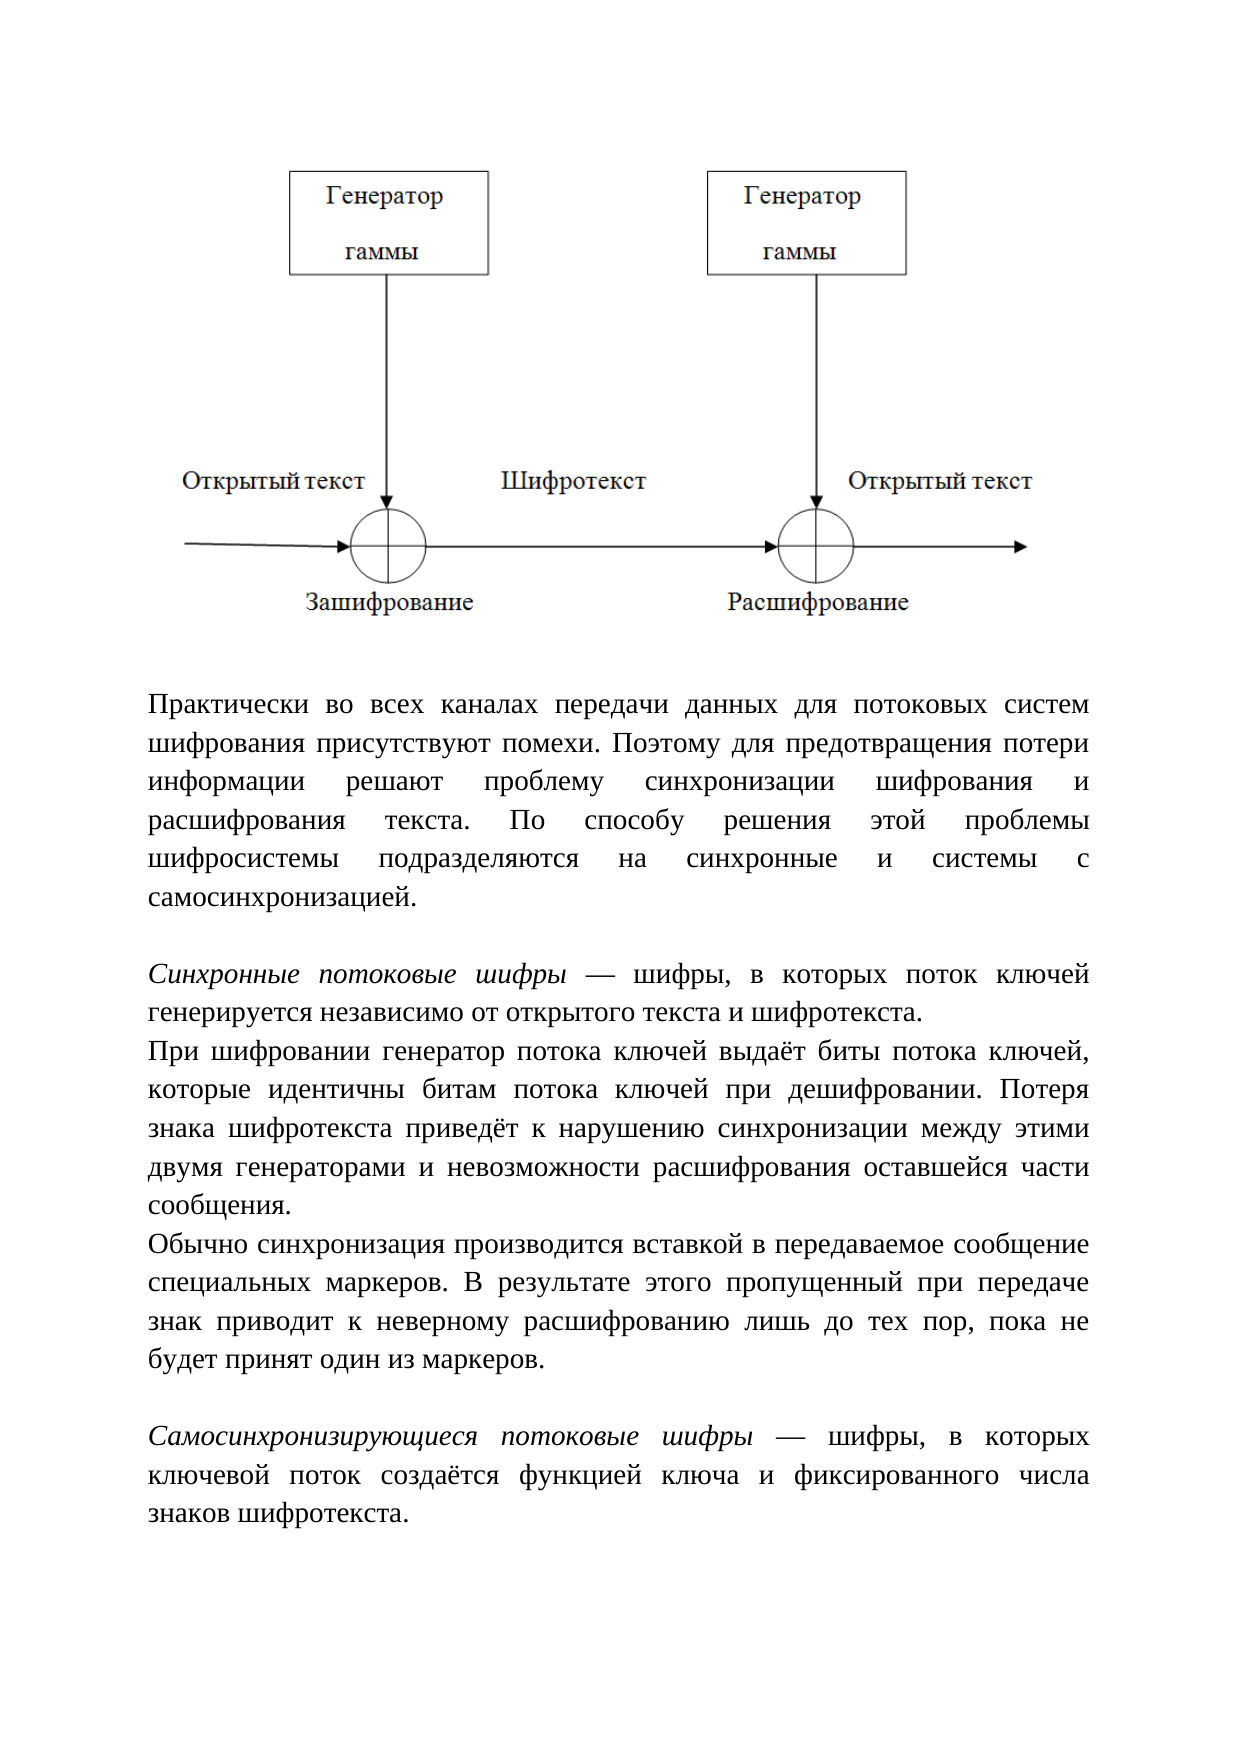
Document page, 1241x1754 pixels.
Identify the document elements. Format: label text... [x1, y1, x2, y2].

text Обычно синхронизация производится вставкой в передаваемое сообщение специальных маркеров. В результате этого пропущенный при передаче знак приводит к неверному расшифрованию лишь до тех пор, пока не будет принят один из маркеров. [148, 1226, 1090, 1375]
text При шифровании генератор потока ключей выдаёт биты потока ключей, которые идентичны битам потока ключей при дешифровании. Потеря знака шифротекста приведёт к нарушению синхронизации между этими двумя генераторами и невозможности расшифрования оставшейся части сообщения. [148, 1033, 1090, 1221]
picture [147, 150, 1091, 644]
text Практически во всех каналах передачи данных для потоковых систем шифрования присутствуют помехи. Поэтому для предотвращения потери информации решают проблему синхронизации шифрования и расшифрования текста. По способу решения этой проблемы шифросистемы подразделяются на синхронные и системы с самосинхронизацией. [148, 686, 1090, 912]
text Самосинхронизирующиеся потоковые шифры — шифры, в которых ключевой поток создаётся функцией ключа и фиксированного числа знаков шифротекста. [148, 1418, 1090, 1529]
text Синхронные потоковые шифры — шифры, в которых поток ключей генерируется независимо от открытого текста и шифротекста. [148, 956, 1090, 1028]
